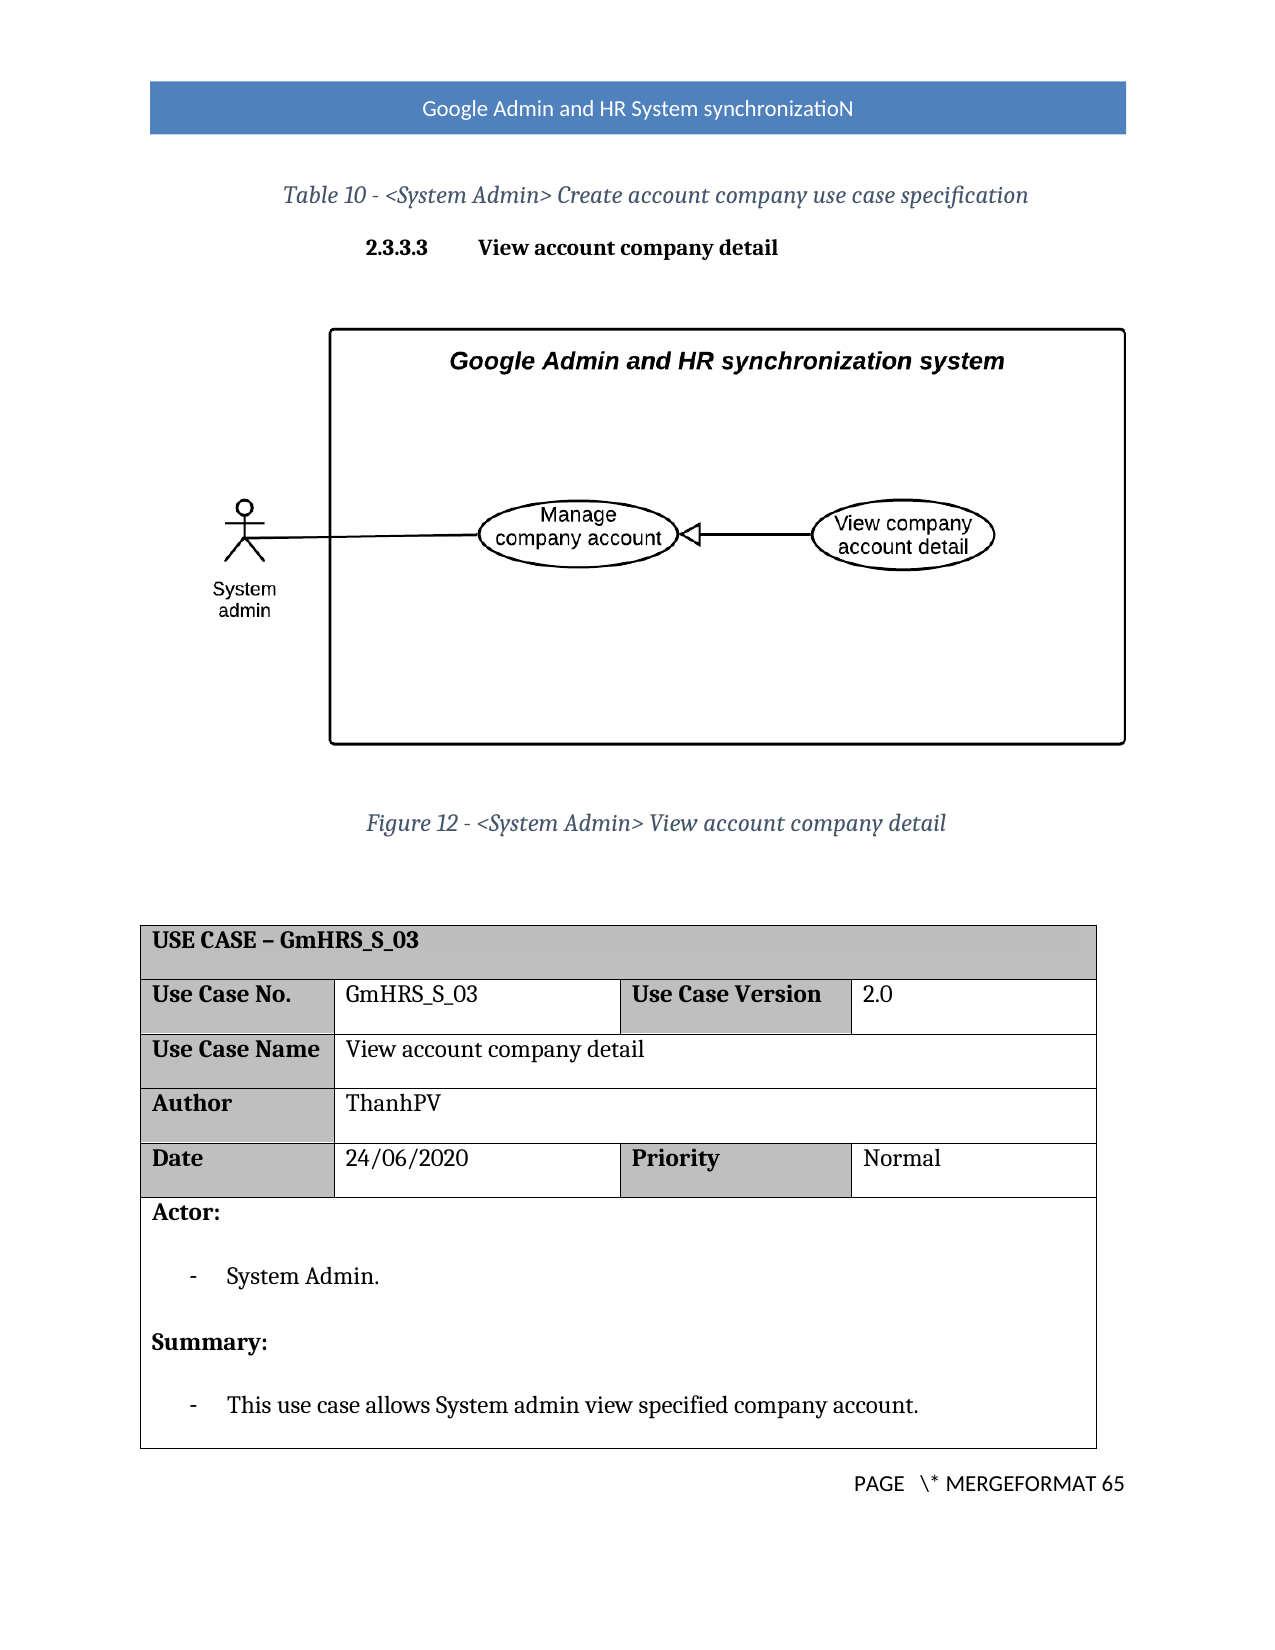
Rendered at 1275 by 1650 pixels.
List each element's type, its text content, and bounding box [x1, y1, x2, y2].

table_cell View account company detail [335, 1035, 1096, 1088]
picture [187, 293, 1163, 776]
table_cell Priority [621, 1144, 851, 1197]
table_cell Normal [852, 1144, 1096, 1197]
table_cell Use Case No. [141, 980, 334, 1033]
table_cell Author [141, 1089, 334, 1142]
table_header USE CASE – GmHRS_S_03 [141, 926, 1096, 979]
table_cell 24/06/2020 [335, 1144, 620, 1197]
table_cell Use Case Name [141, 1035, 334, 1088]
table_cell Use Case Version [621, 980, 851, 1033]
text Figure 12 - <System Admin> View account company detail [187, 809, 1125, 838]
text Table 10 - <System Admin> Create account company use case specification [187, 181, 1125, 209]
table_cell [141, 1198, 1096, 1448]
table_cell 2.0 [852, 980, 1096, 1033]
table_cell Date [141, 1144, 334, 1197]
table_cell GmHRS_S_03 [335, 980, 620, 1033]
table_cell ThanhPV [335, 1089, 1096, 1142]
subtitle View account company detail [366, 234, 1125, 261]
